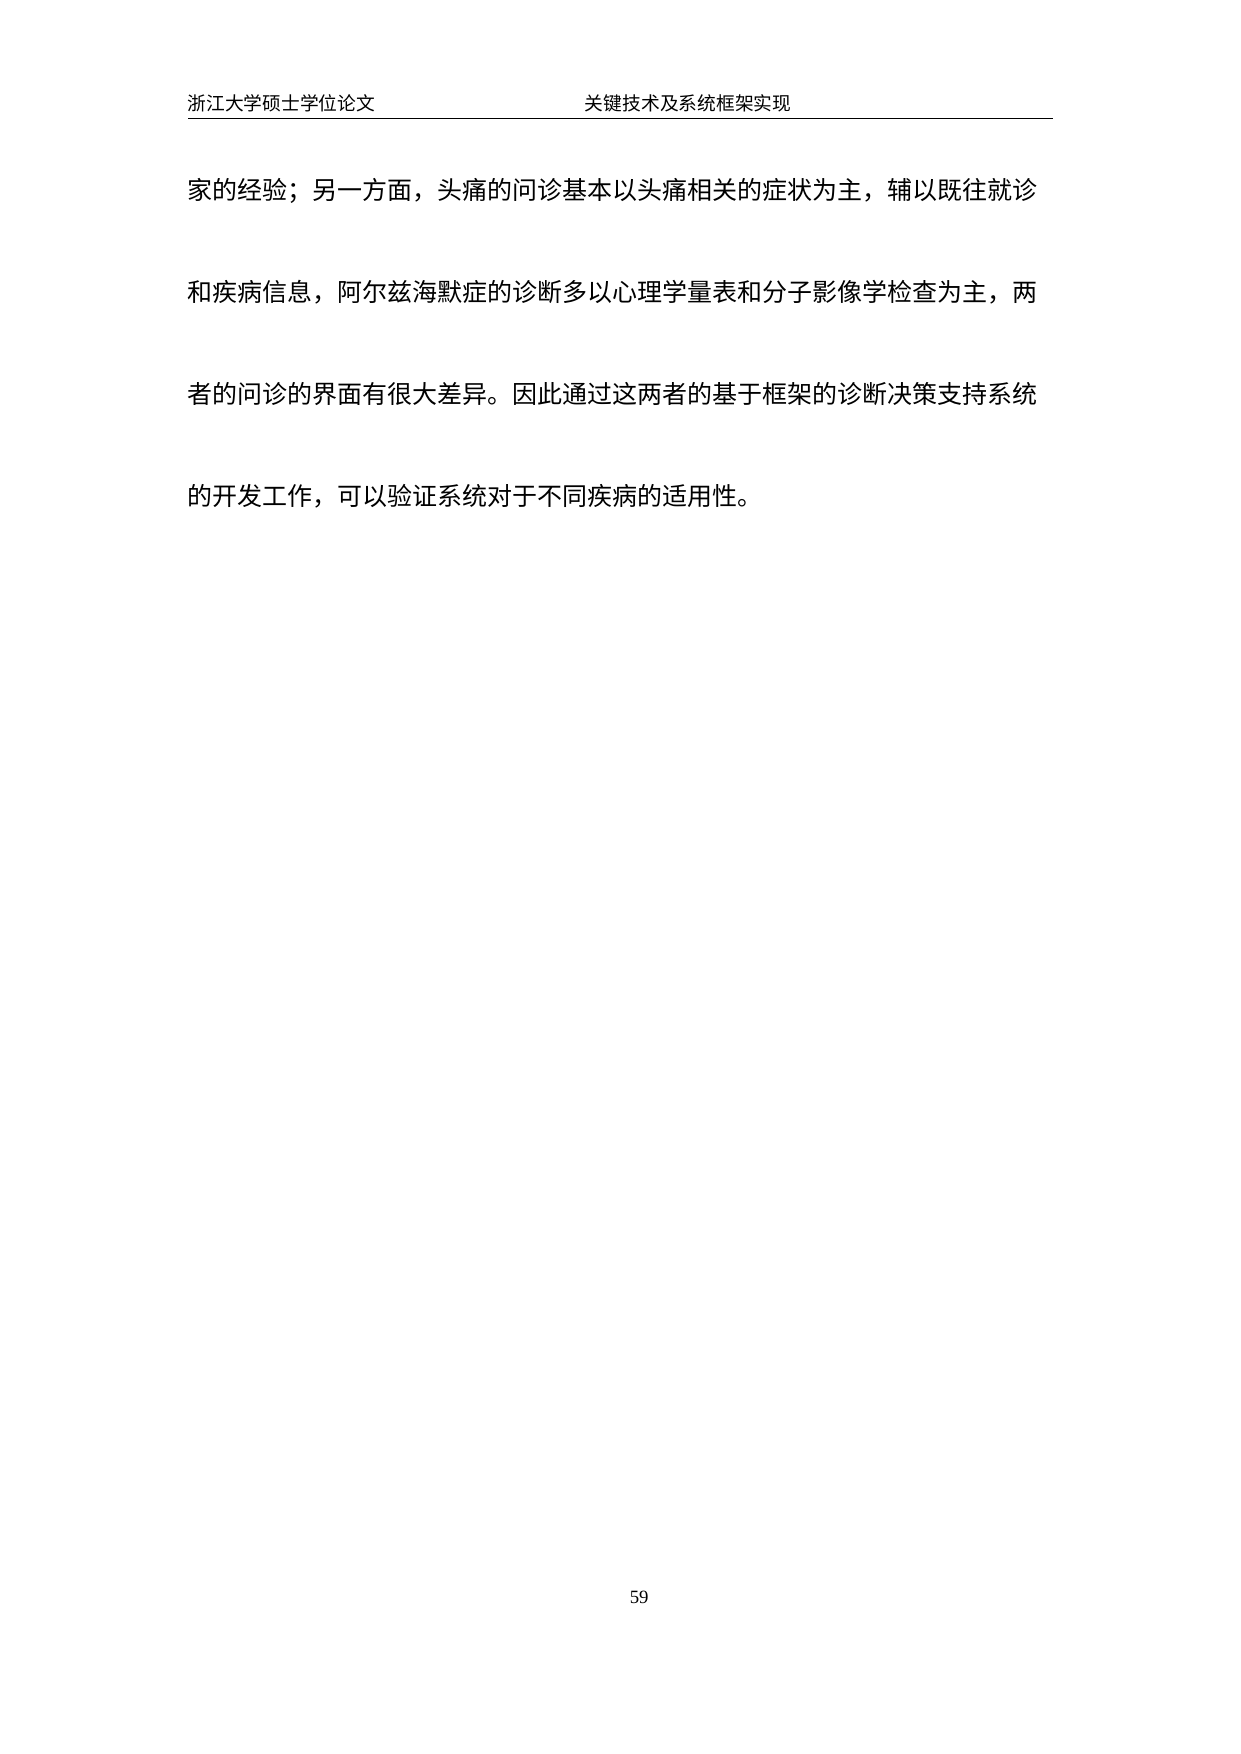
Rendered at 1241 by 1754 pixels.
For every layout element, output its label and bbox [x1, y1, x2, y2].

text [187, 155, 1053, 528]
